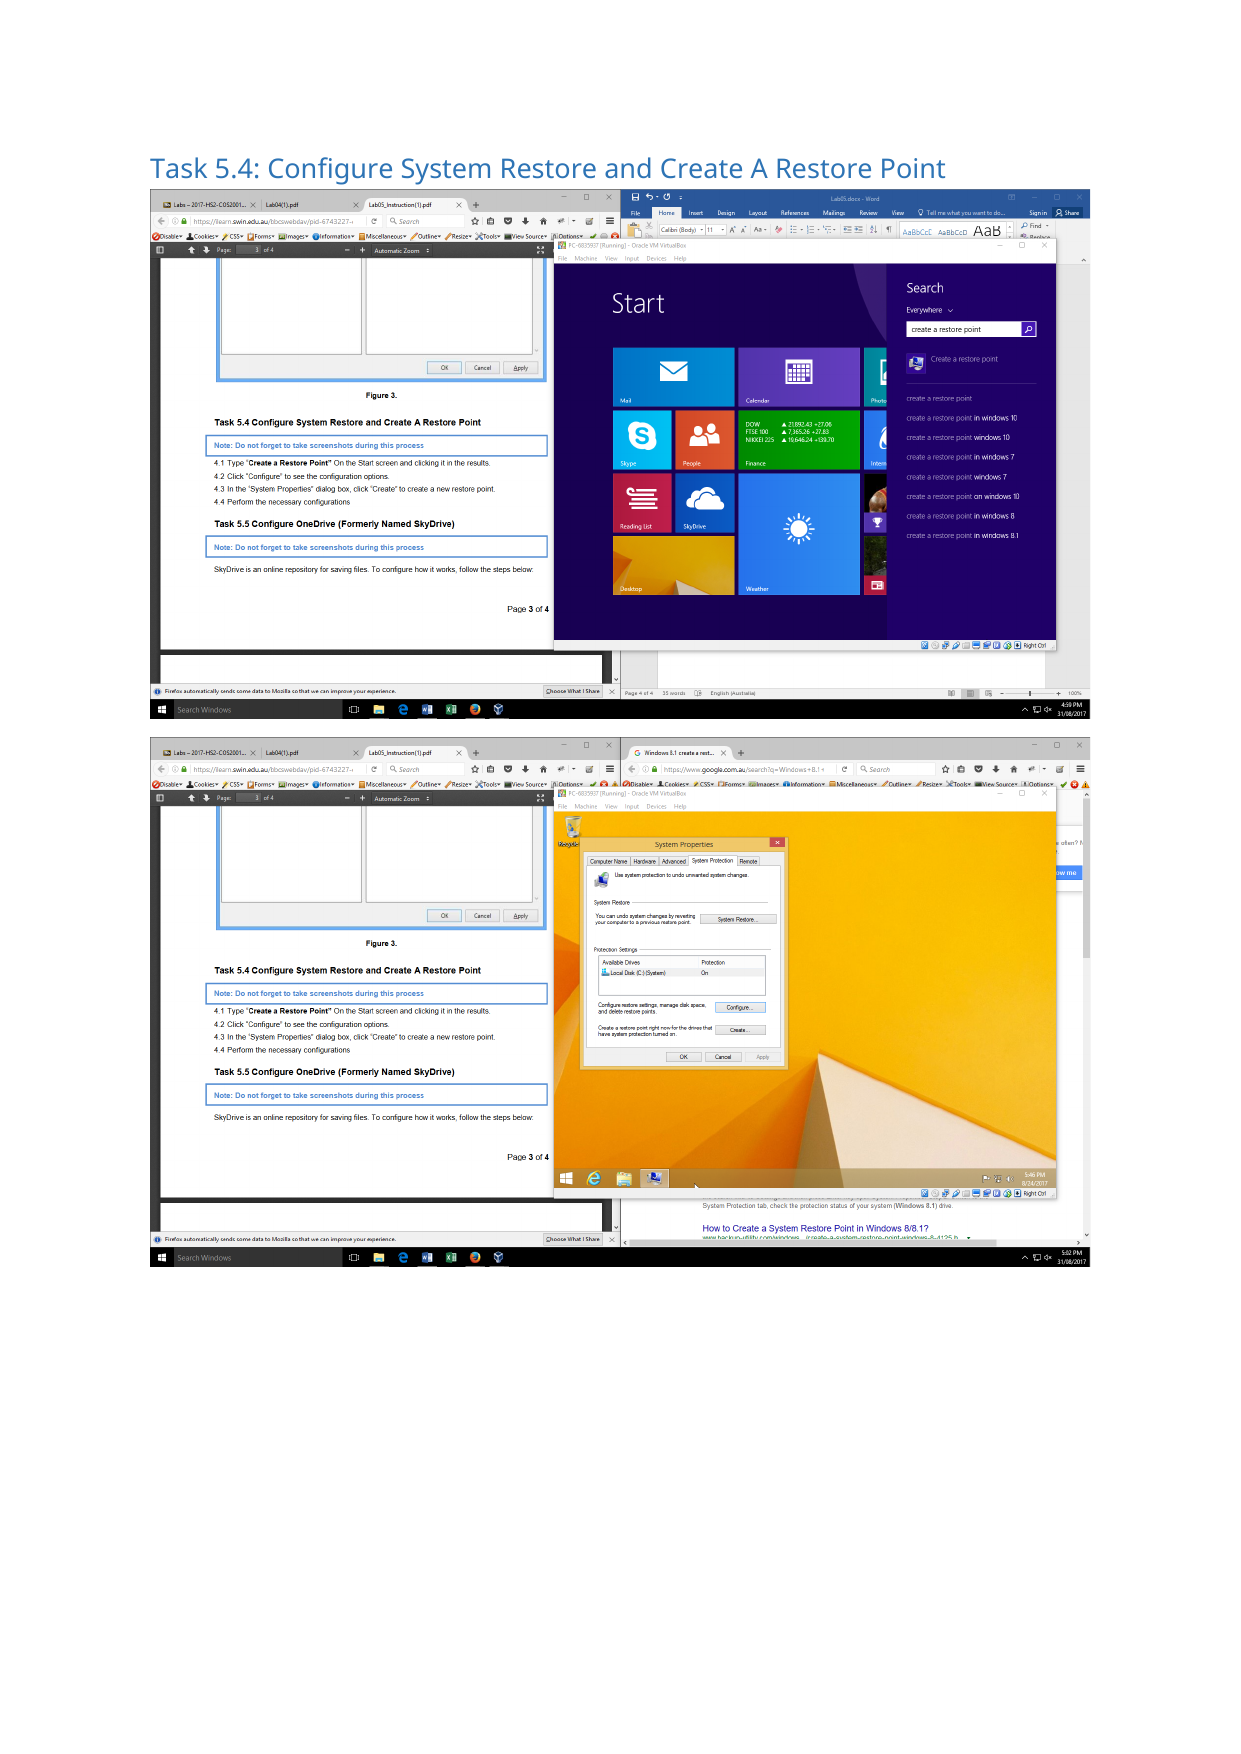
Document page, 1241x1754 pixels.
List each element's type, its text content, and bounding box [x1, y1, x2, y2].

subtitle Task 5.4: Configure System Restore and Create A Restore Point [150, 150, 1090, 187]
picture [150, 737, 1091, 1267]
picture [150, 189, 1091, 719]
